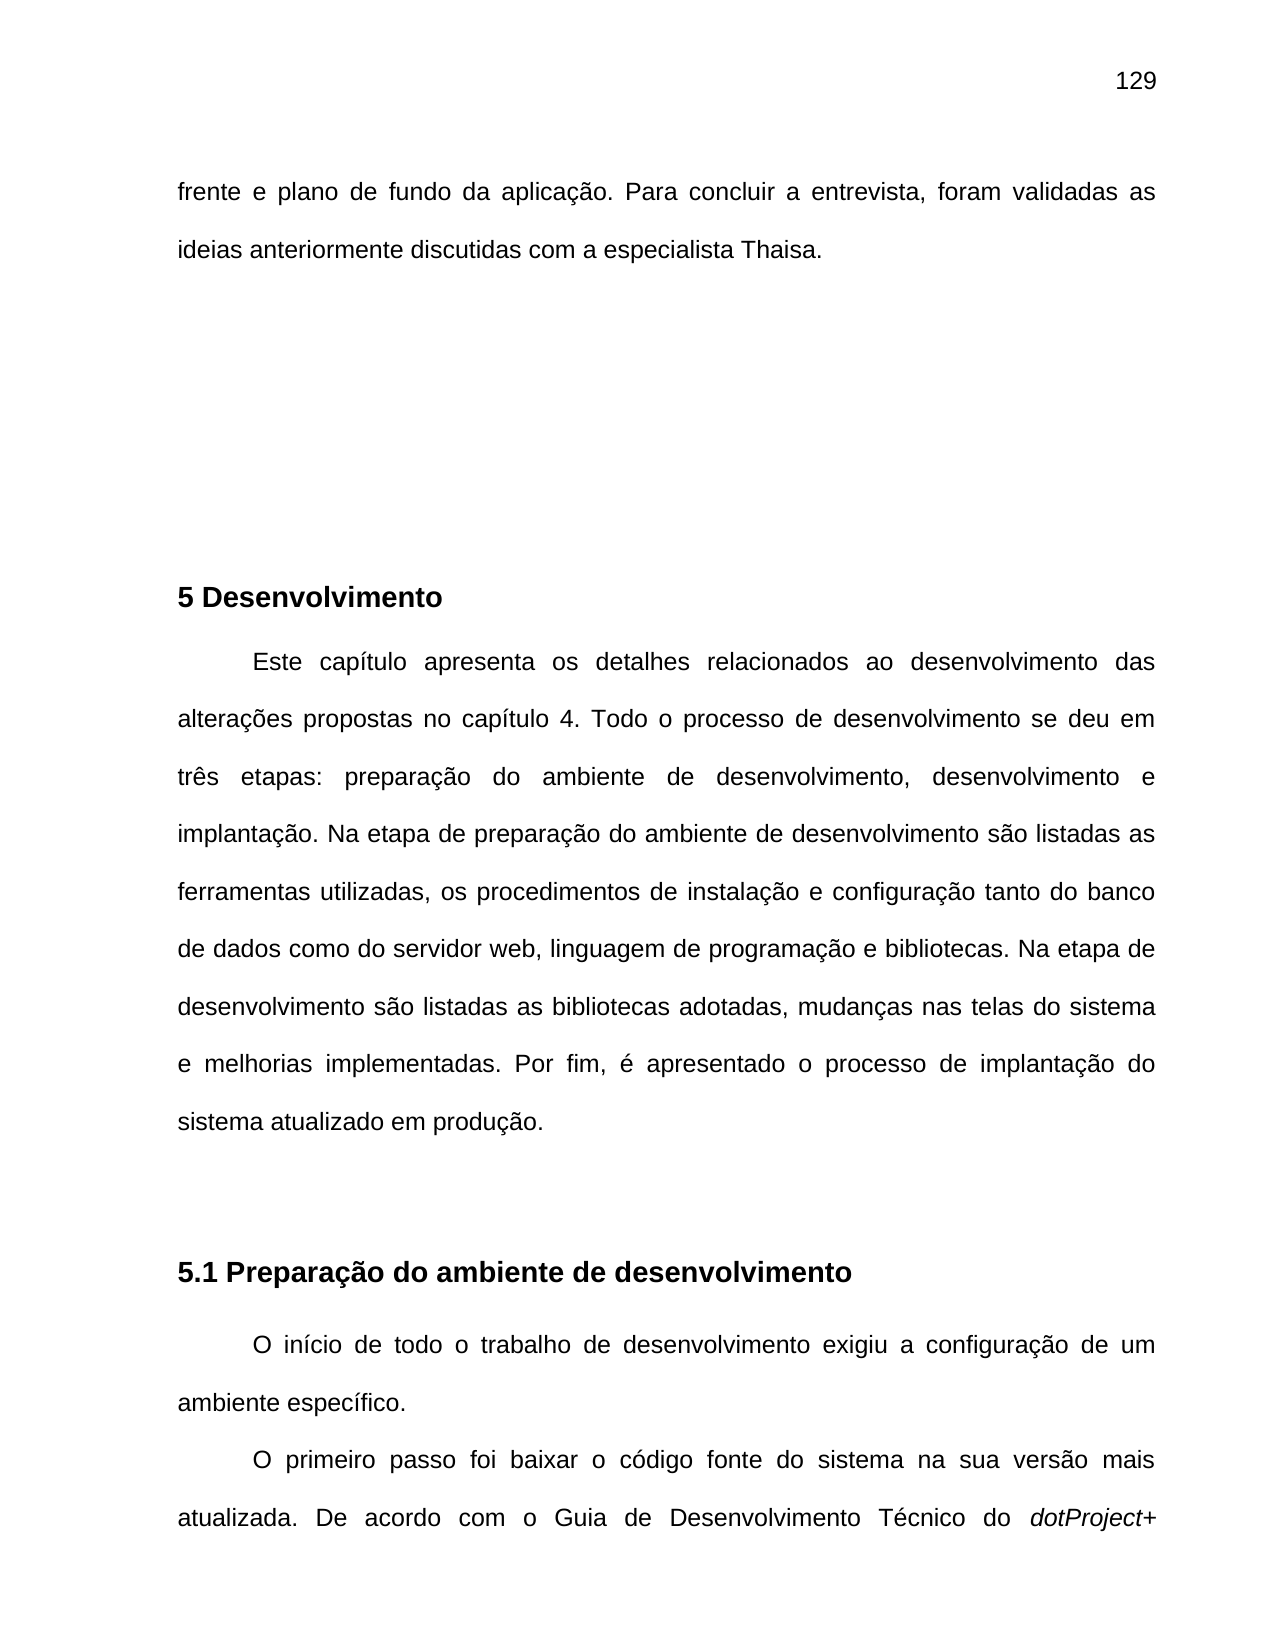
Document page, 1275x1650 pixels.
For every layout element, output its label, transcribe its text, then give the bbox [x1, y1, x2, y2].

text Este capítulo apresenta os detalhes relacionados ao desenvolvimento das alterações propostas no capítulo 4. Todo o processo de desenvolvimento se deu em três etapas: preparação do ambiente de desenvolvimento, desenvolvimento e implantação. Na etapa de preparação do ambiente de desenvolvimento são listadas as ferramentas utilizadas, os procedimentos de instalação e configuração tanto do banco de dados como do servidor web, linguagem de programação e bibliotecas. Na etapa de desenvolvimento são listadas as bibliotecas adotadas, mudanças nas telas do sistema e melhorias implementadas. Por fim, é apresentado o processo de implantação do sistema atualizado em produção. [177, 647, 1157, 1136]
subtitle 5.1 Preparação do ambiente de desenvolvimento [177, 1255, 1157, 1289]
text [177, 1446, 1157, 1532]
subtitle 5 Desenvolvimento [177, 580, 1157, 613]
text O início de todo o trabalho de desenvolvimento exigiu a configuração de um ambiente específico. [177, 1331, 1157, 1417]
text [177, 177, 1157, 263]
